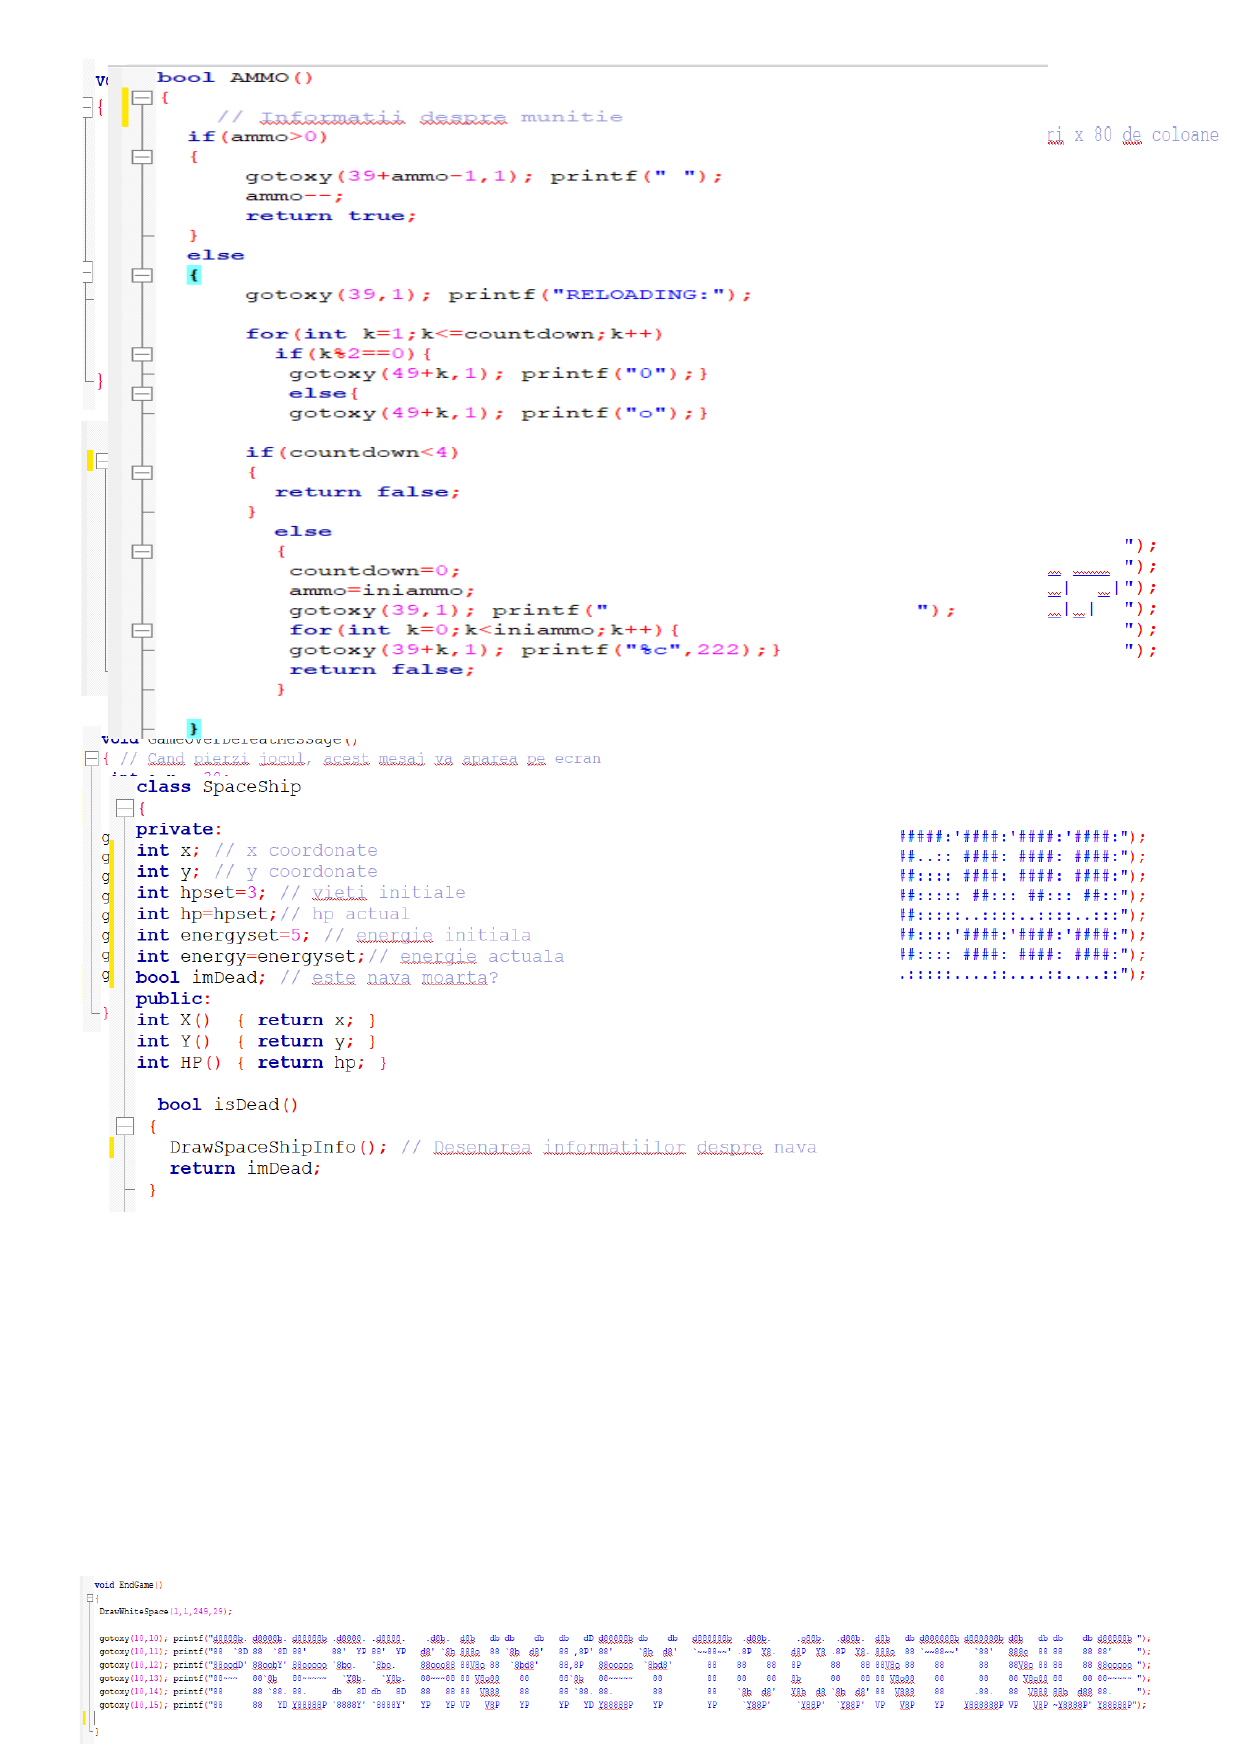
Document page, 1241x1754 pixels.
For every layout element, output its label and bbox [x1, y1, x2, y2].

picture [79, 1576, 1203, 1744]
picture [81, 59, 1233, 1212]
